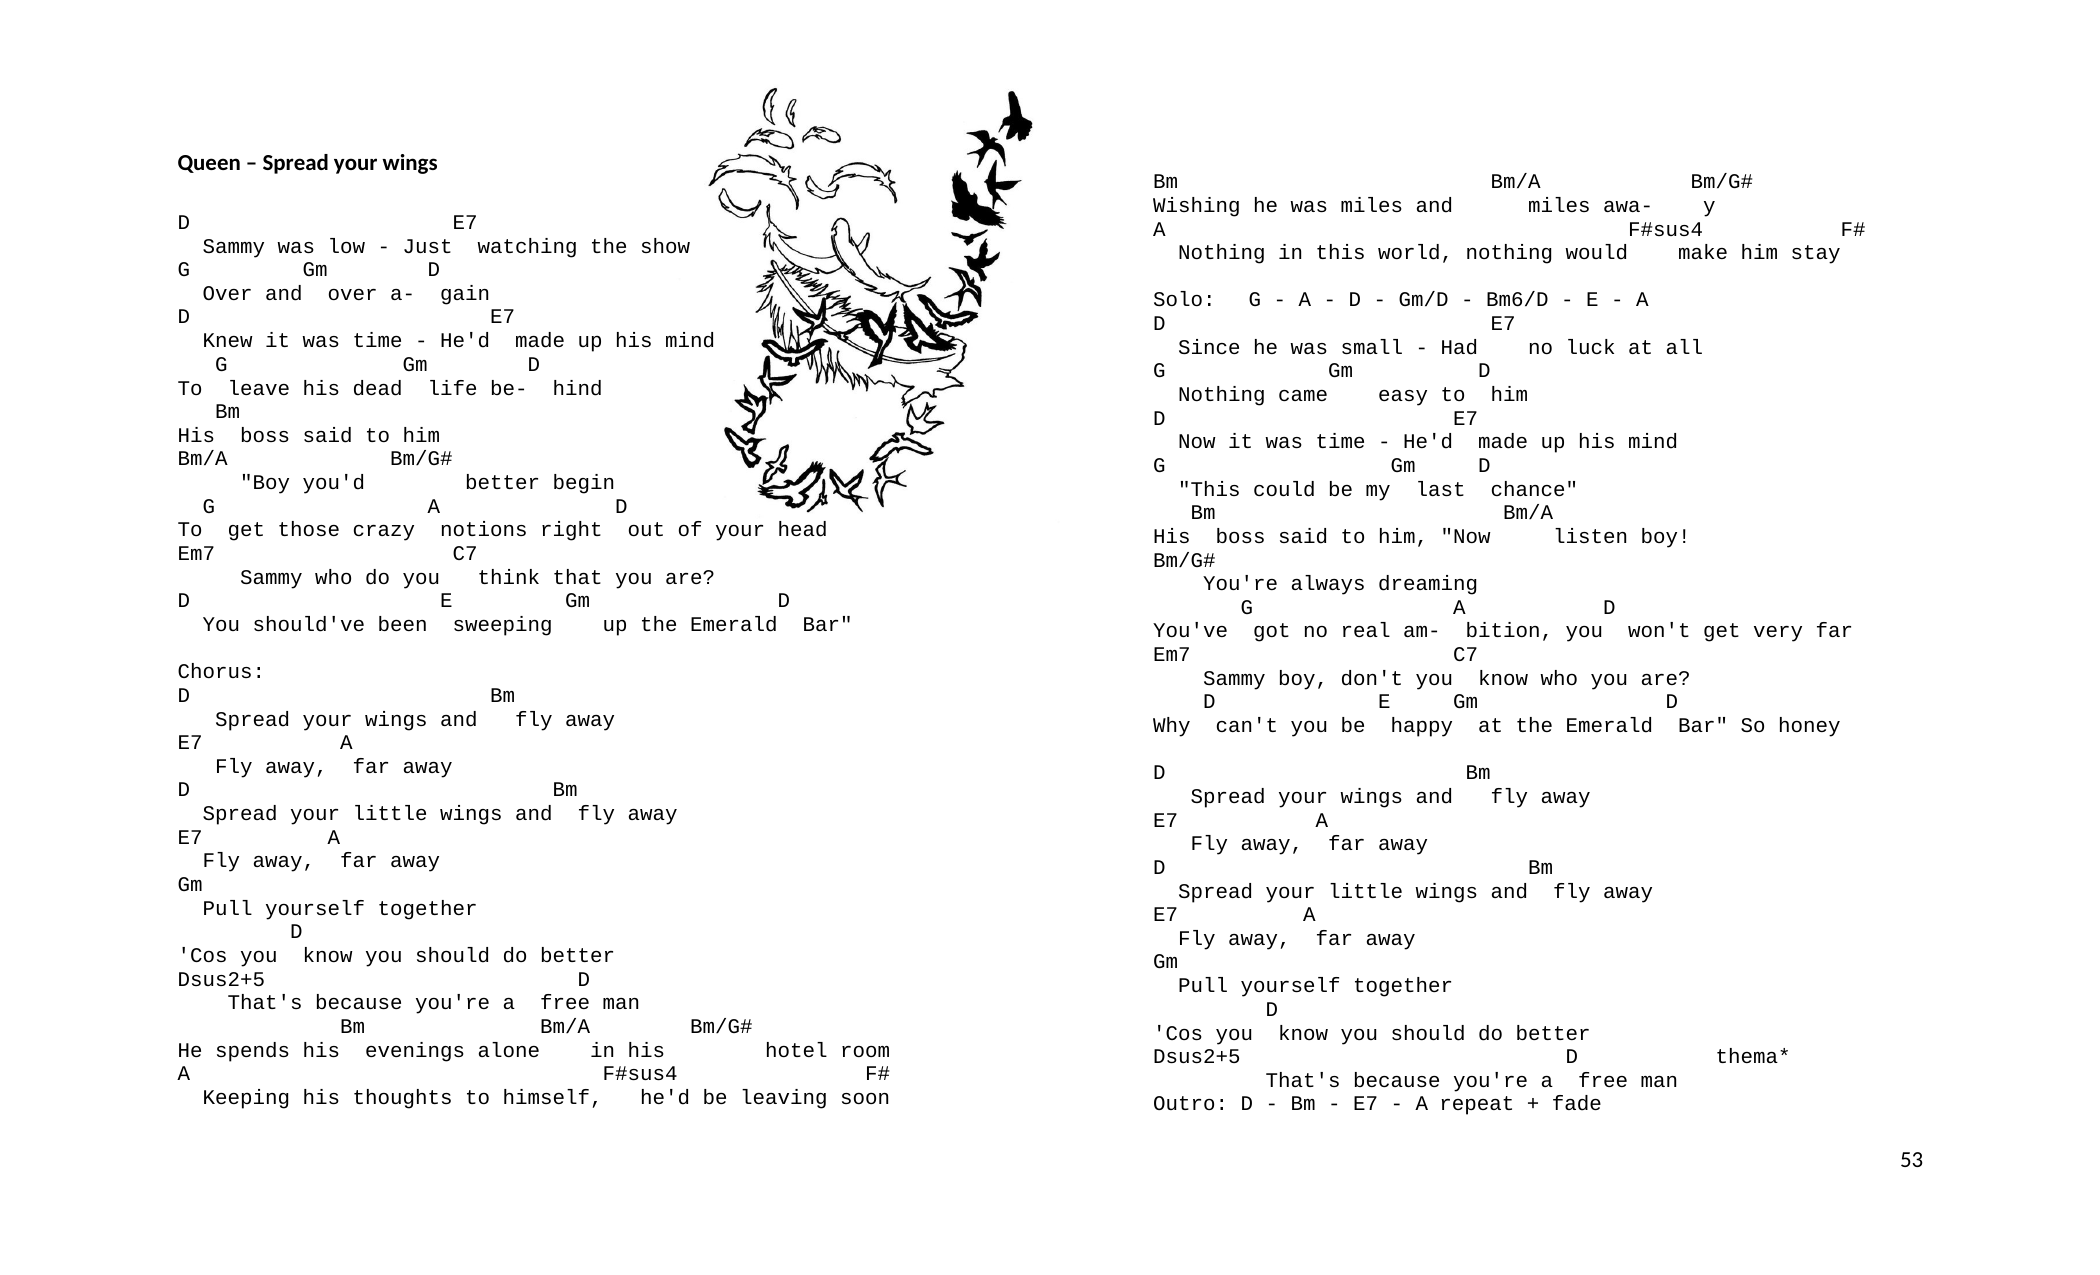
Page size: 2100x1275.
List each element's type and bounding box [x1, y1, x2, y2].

picture [653, 0, 1094, 574]
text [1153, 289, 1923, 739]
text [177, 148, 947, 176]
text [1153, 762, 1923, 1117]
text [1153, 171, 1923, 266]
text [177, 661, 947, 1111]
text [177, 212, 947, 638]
